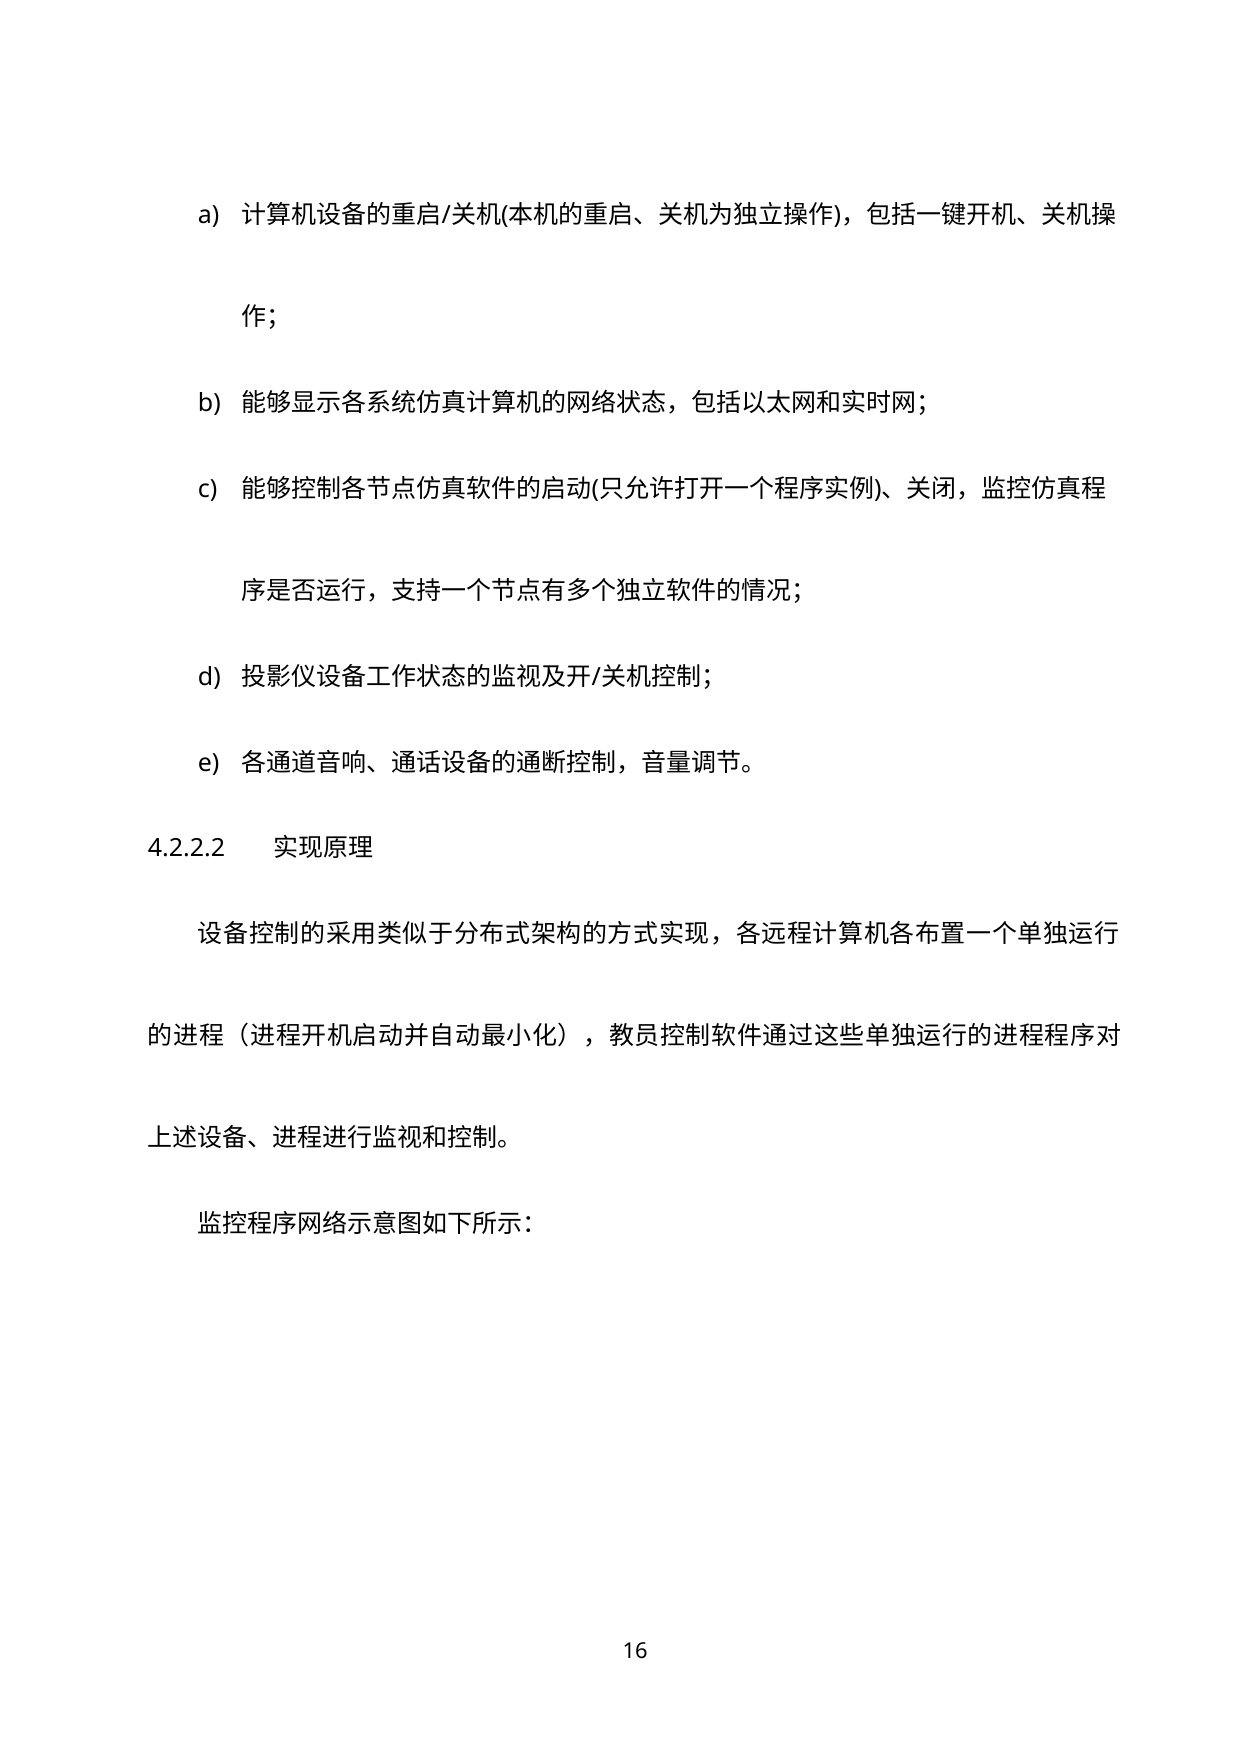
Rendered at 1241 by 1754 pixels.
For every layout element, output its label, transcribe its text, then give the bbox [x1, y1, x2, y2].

text 投影仪设备工作状态的监视及开/关机控制； [198, 640, 1122, 708]
list 计算机设备的重启/关机(本机的重启、关机为独立操作)，包括一键开机、关机操作； [198, 178, 1122, 348]
text 各通道音响、通话设备的通断控制，音量调节。 [198, 726, 1122, 794]
subtitle 实现原理 [148, 812, 1122, 880]
list 能够显示各系统仿真计算机的网络状态，包括以太网和实时网； [198, 366, 1122, 434]
text 能够控制各节点仿真软件的启动(只允许打开一个程序实例)、关闭，监控仿真程序是否运行，支持一个节点有多个独立软件的情况； [198, 452, 1122, 622]
text 监控程序网络示意图如下所示： [148, 1187, 1122, 1255]
text 设备控制的采用类似于分布式架构的方式实现，各远程计算机各布置一个单独运行的进程（进程开机启动并自动最小化），教员控制软件通过这些单独运行的进程程序对上述设备、进程进行监视和控制。 [148, 897, 1122, 1169]
